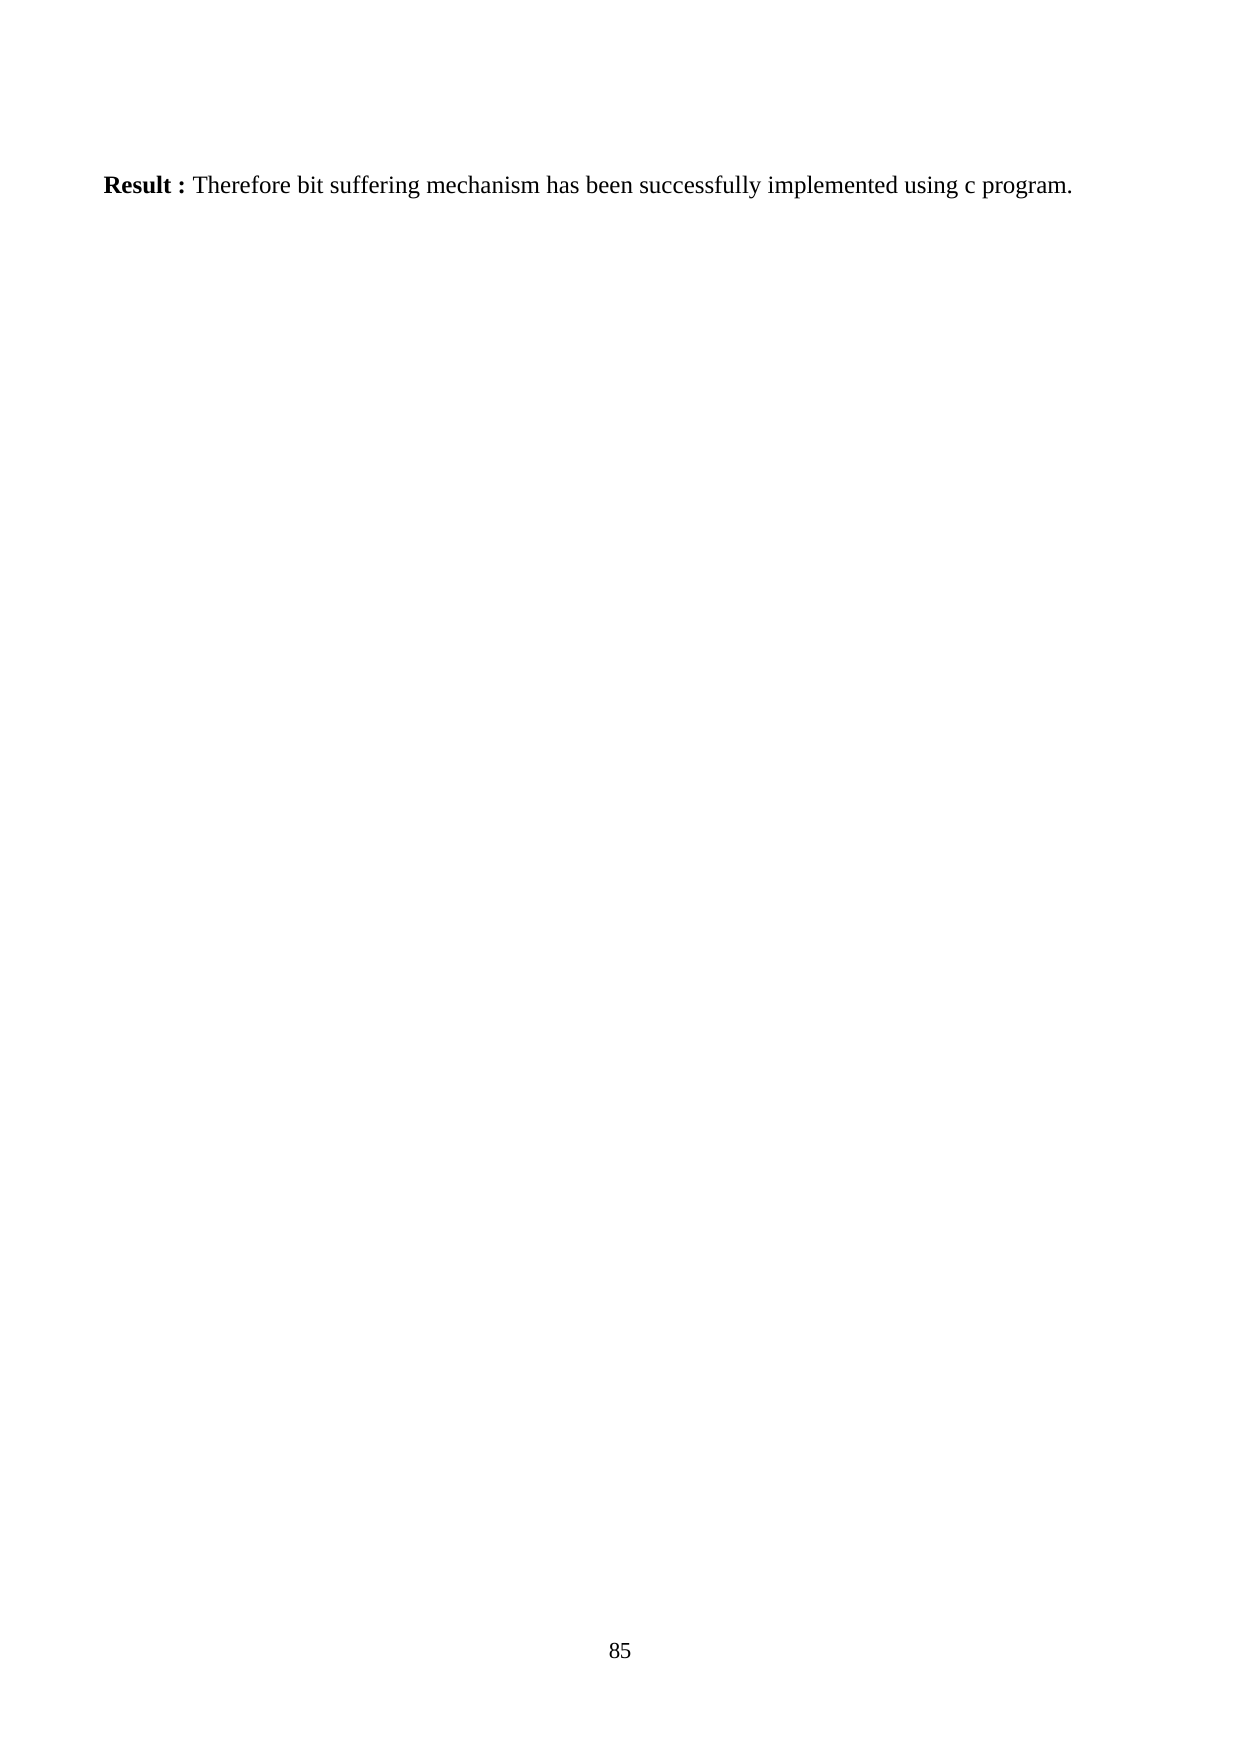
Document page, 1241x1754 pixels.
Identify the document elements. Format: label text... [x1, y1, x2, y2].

text Result : Therefore bit suffering mechanism has been successfully implemented using c program. [103, 170, 1137, 199]
